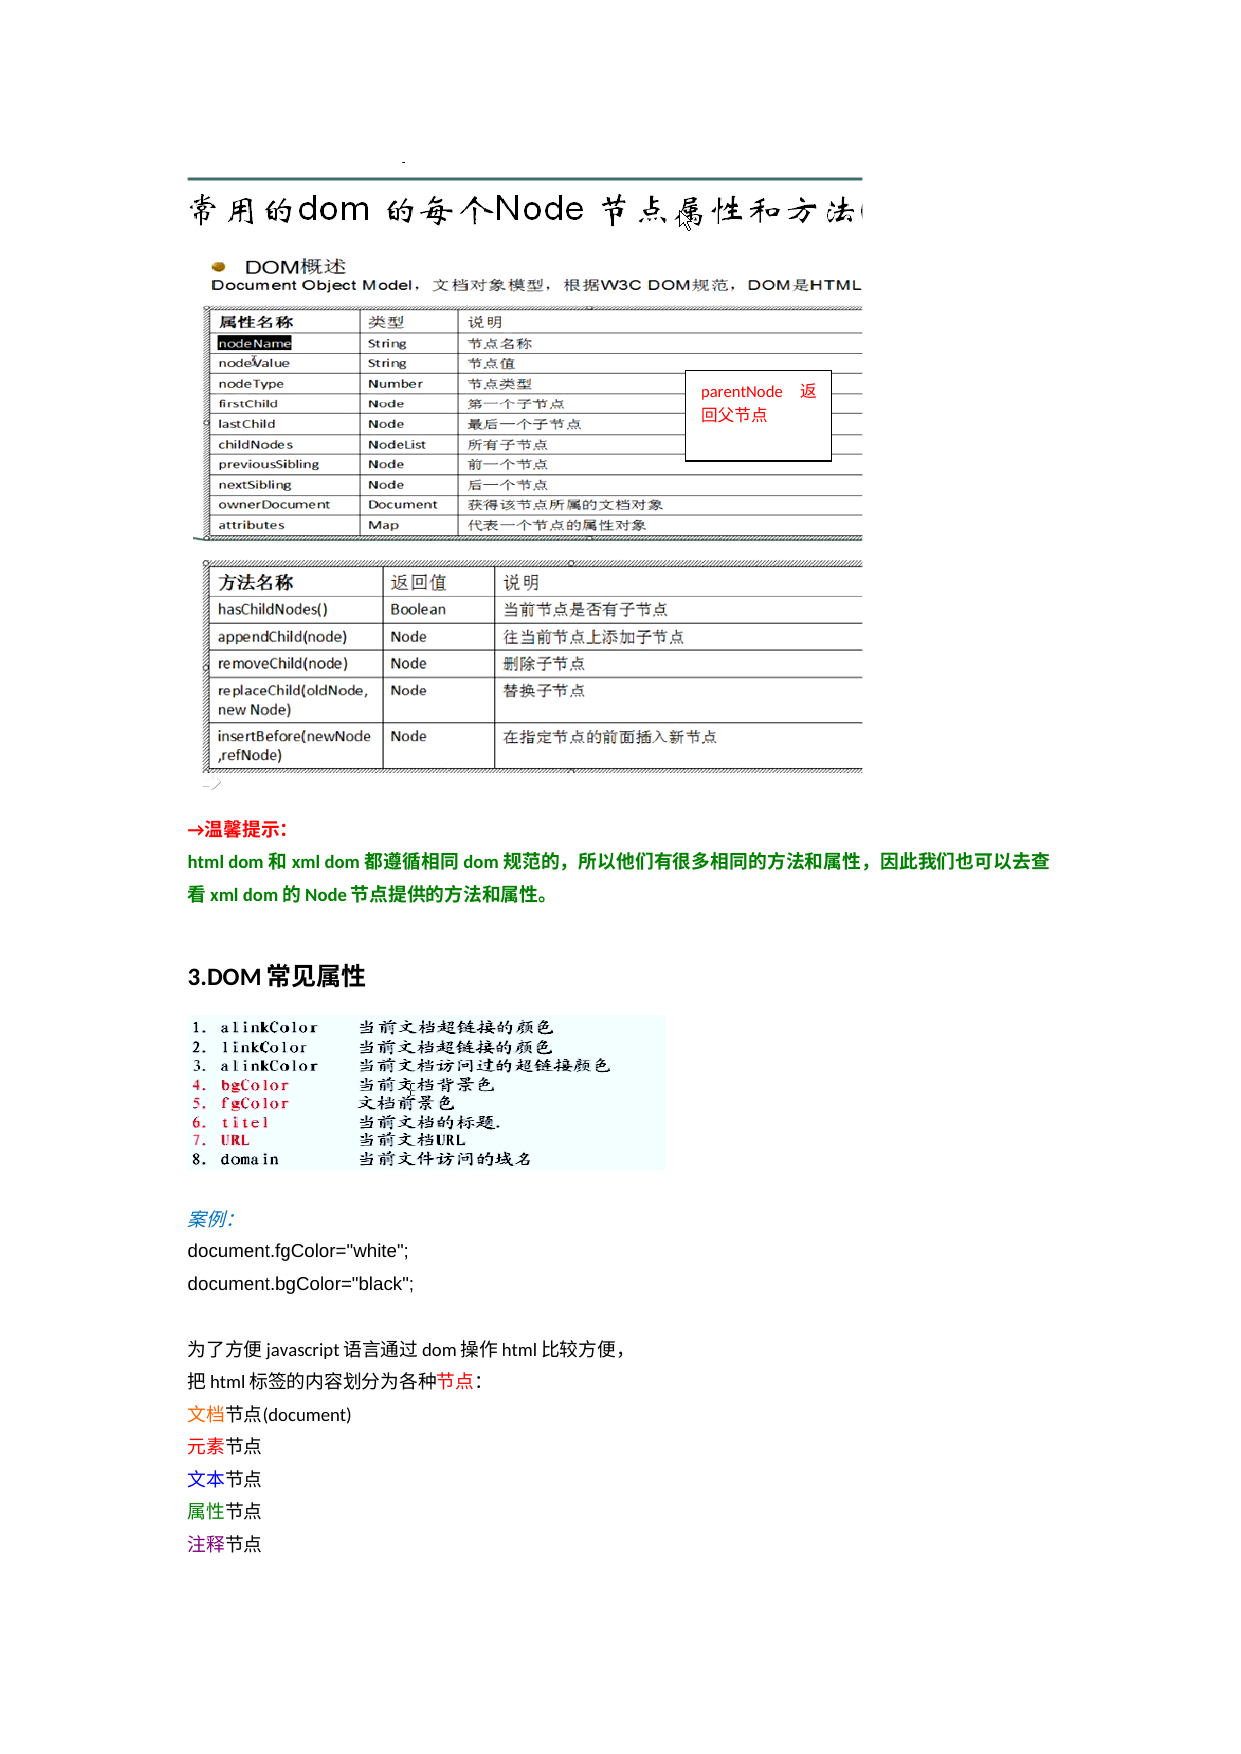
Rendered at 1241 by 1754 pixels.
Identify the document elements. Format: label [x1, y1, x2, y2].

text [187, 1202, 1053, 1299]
picture [187, 1007, 666, 1171]
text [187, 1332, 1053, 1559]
picture [187, 162, 863, 790]
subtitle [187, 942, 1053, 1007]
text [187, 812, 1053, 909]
